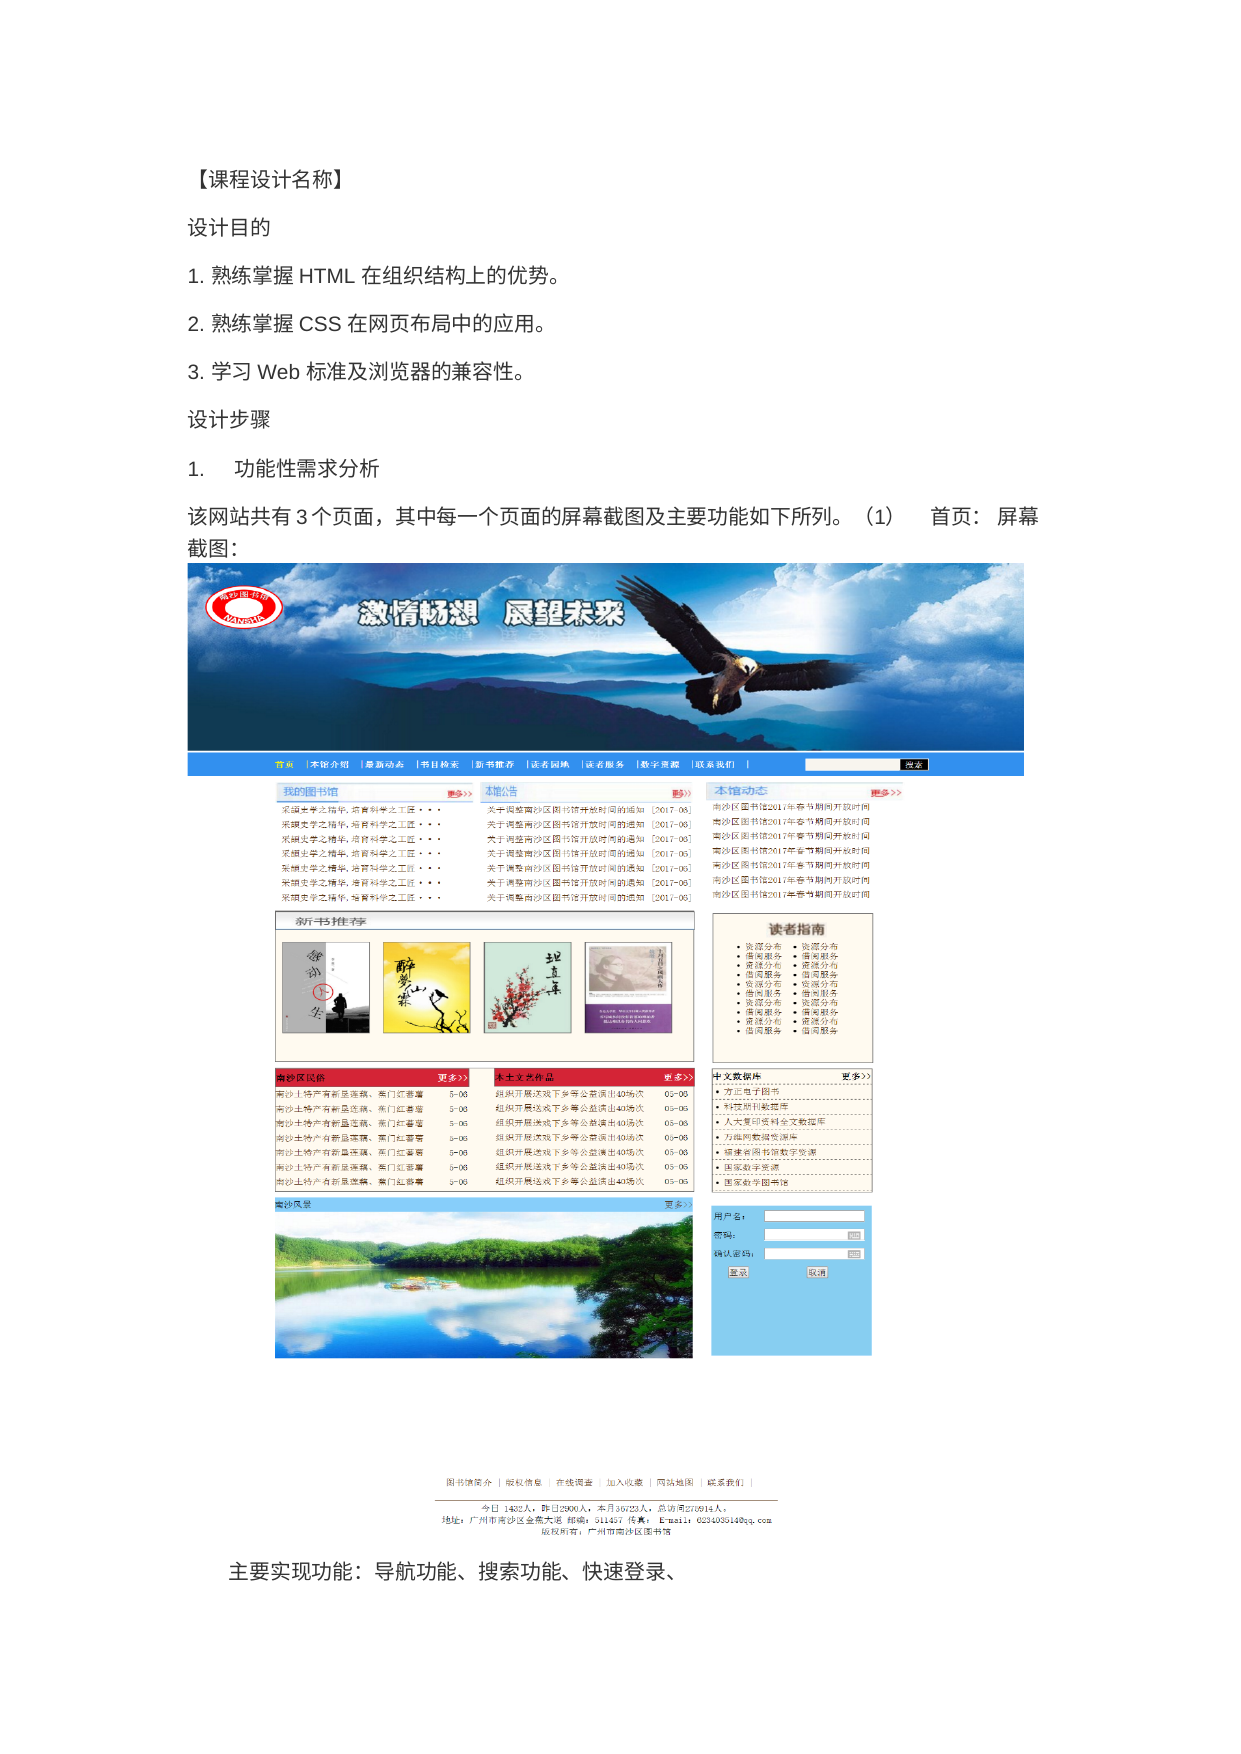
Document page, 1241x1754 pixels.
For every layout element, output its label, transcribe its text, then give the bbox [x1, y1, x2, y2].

text 3. 学习 Web 标准及浏览器的兼容性。 [187, 354, 1053, 387]
text 设计目的 [187, 210, 1053, 243]
text 1. 功能性需求分析 [187, 451, 1053, 483]
picture [187, 563, 1024, 1537]
text 设计步骤 [187, 403, 1053, 435]
text 主要实现功能：导航功能、搜索功能、快速登录、 [187, 1554, 1053, 1587]
text 【课程设计名称】 [187, 162, 1053, 194]
text 2. 熟练掌握 CSS 在网页布局中的应用。 [187, 306, 1053, 339]
text 1. 熟练掌握 HTML 在组织结构上的优势。 [187, 258, 1053, 291]
